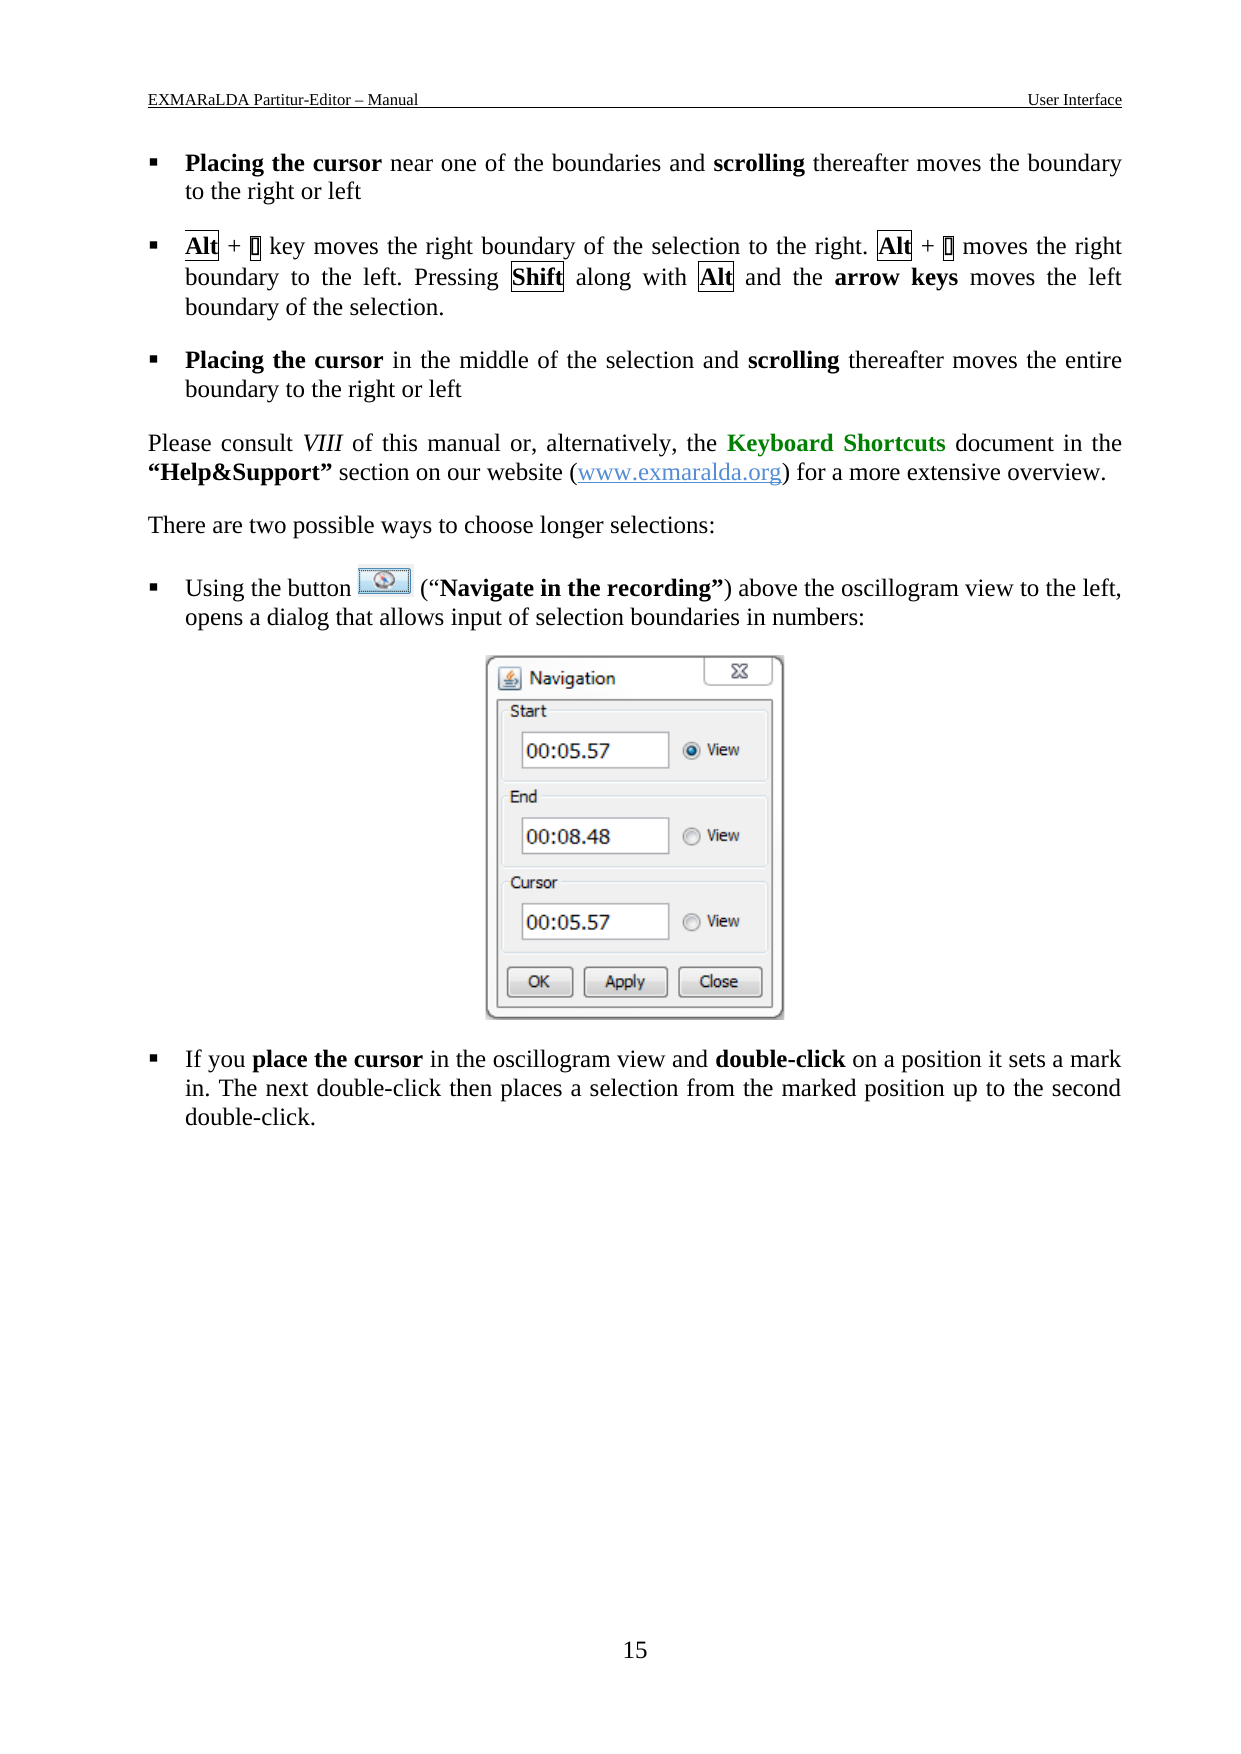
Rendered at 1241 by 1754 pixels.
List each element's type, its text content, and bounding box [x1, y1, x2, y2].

picture [485, 655, 785, 1020]
text If you place the cursor in the oscillogram view and double-click on a position it sets a mark in. The next double-click then places a selection from the marked position up to the second double-click. [148, 1044, 1122, 1131]
text Please consult VIII of this manual or, alternatively, the Keyboard Shortcuts document in the “Help&Support” section on our website (www.exmaralda.org) for a more extensive overview. [148, 428, 1122, 486]
text Placing the cursor near one of the boundaries and scrolling thereafter moves the boundary to the right or left [148, 148, 1122, 205]
text Alt + key moves the right boundary of the selection to the right. Alt + moves the right boundary to the left. Pressing Shift along with Alt and the arrow keys moves the left boundary of the selection. [148, 230, 1122, 321]
text Using the button (“Navigate in the recording”) above the oscillogram view to the left, opens a dialog that allows input of selection boundaries in numbers: [148, 564, 1122, 631]
picture [357, 564, 414, 597]
text Placing the cursor in the middle of the selection and scrolling thereafter moves the entire boundary to the right or left [148, 346, 1122, 403]
text There are two possible ways to choose longer selections: [148, 511, 1122, 539]
